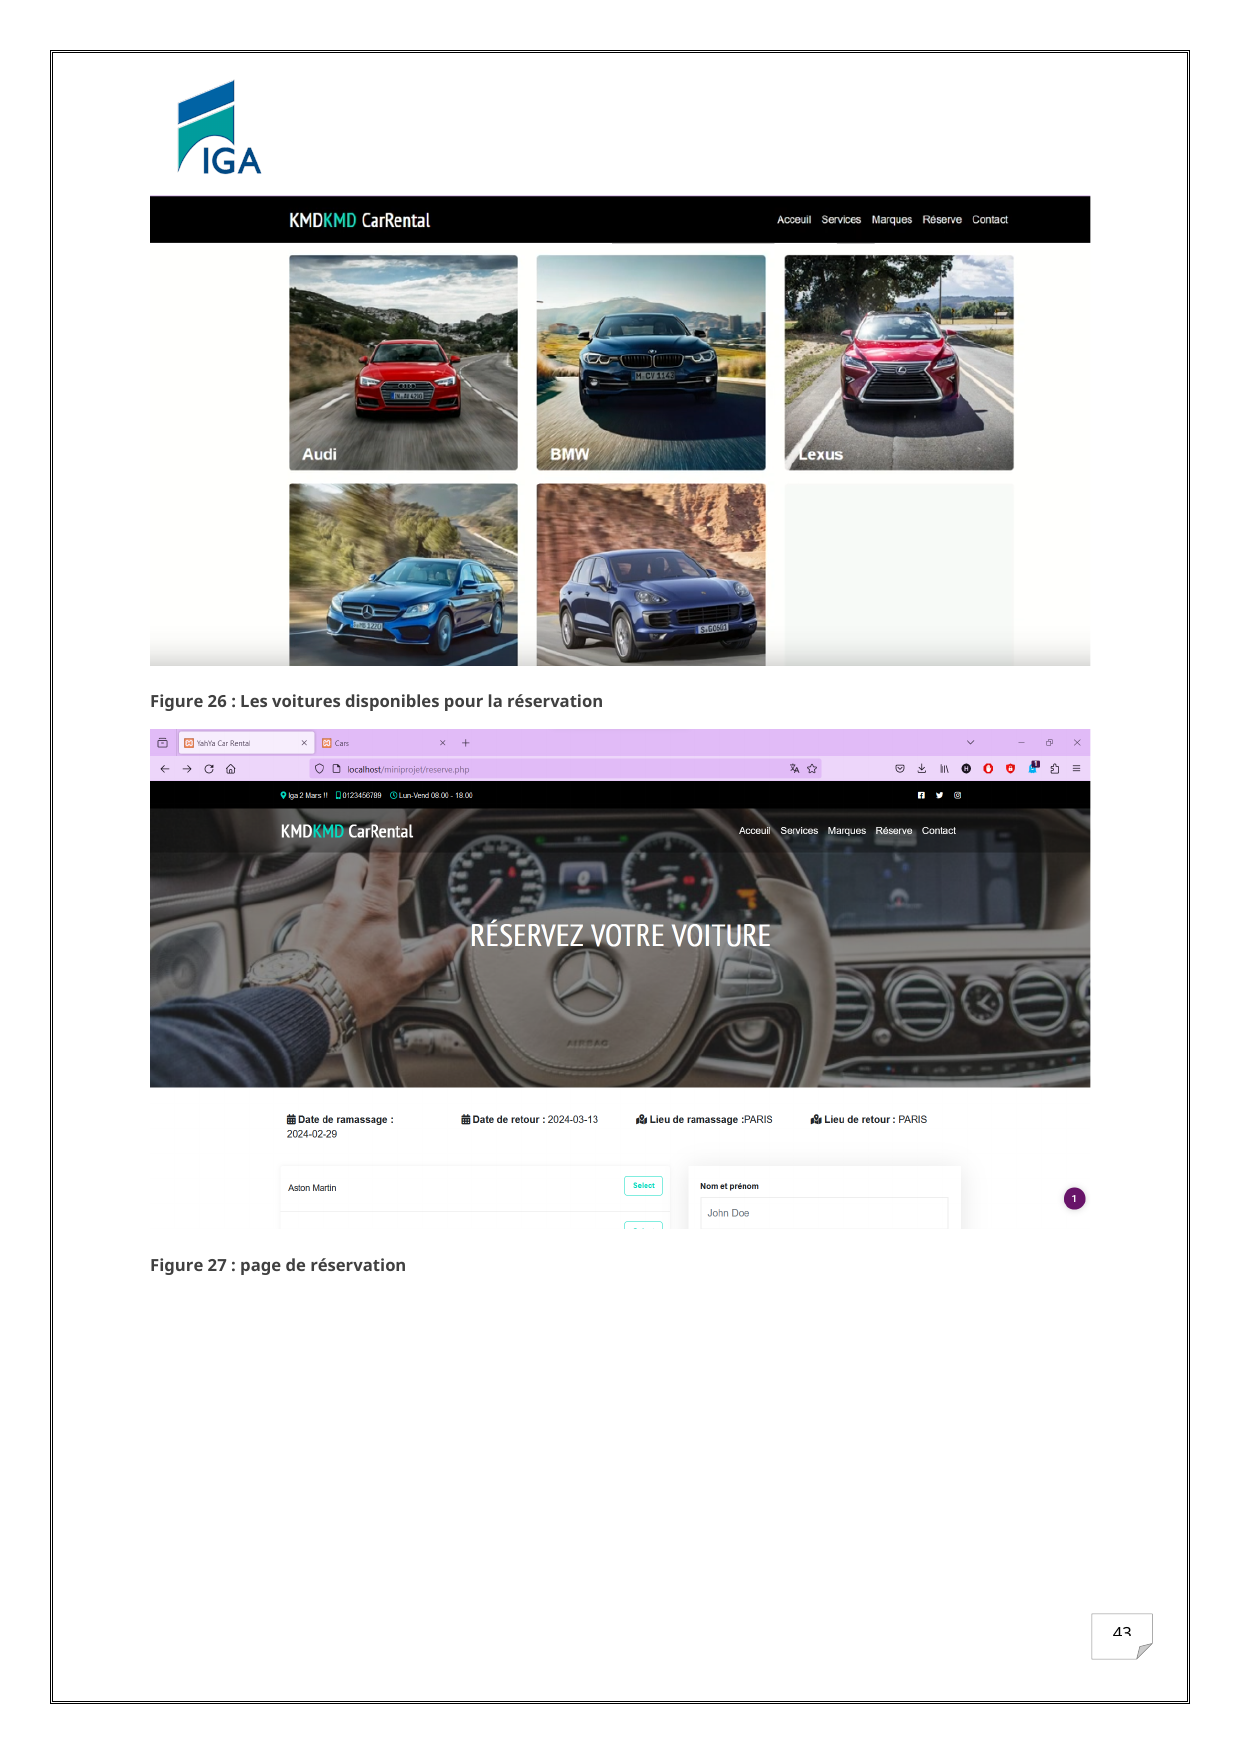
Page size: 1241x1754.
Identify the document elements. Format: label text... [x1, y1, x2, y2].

text Figure 26 : Les voitures disponibles pour la réservation [150, 690, 1090, 713]
picture [150, 195, 1091, 666]
text Figure 27 : page de réservation [150, 1253, 1090, 1276]
picture [150, 729, 1091, 1229]
picture [150, 75, 288, 179]
